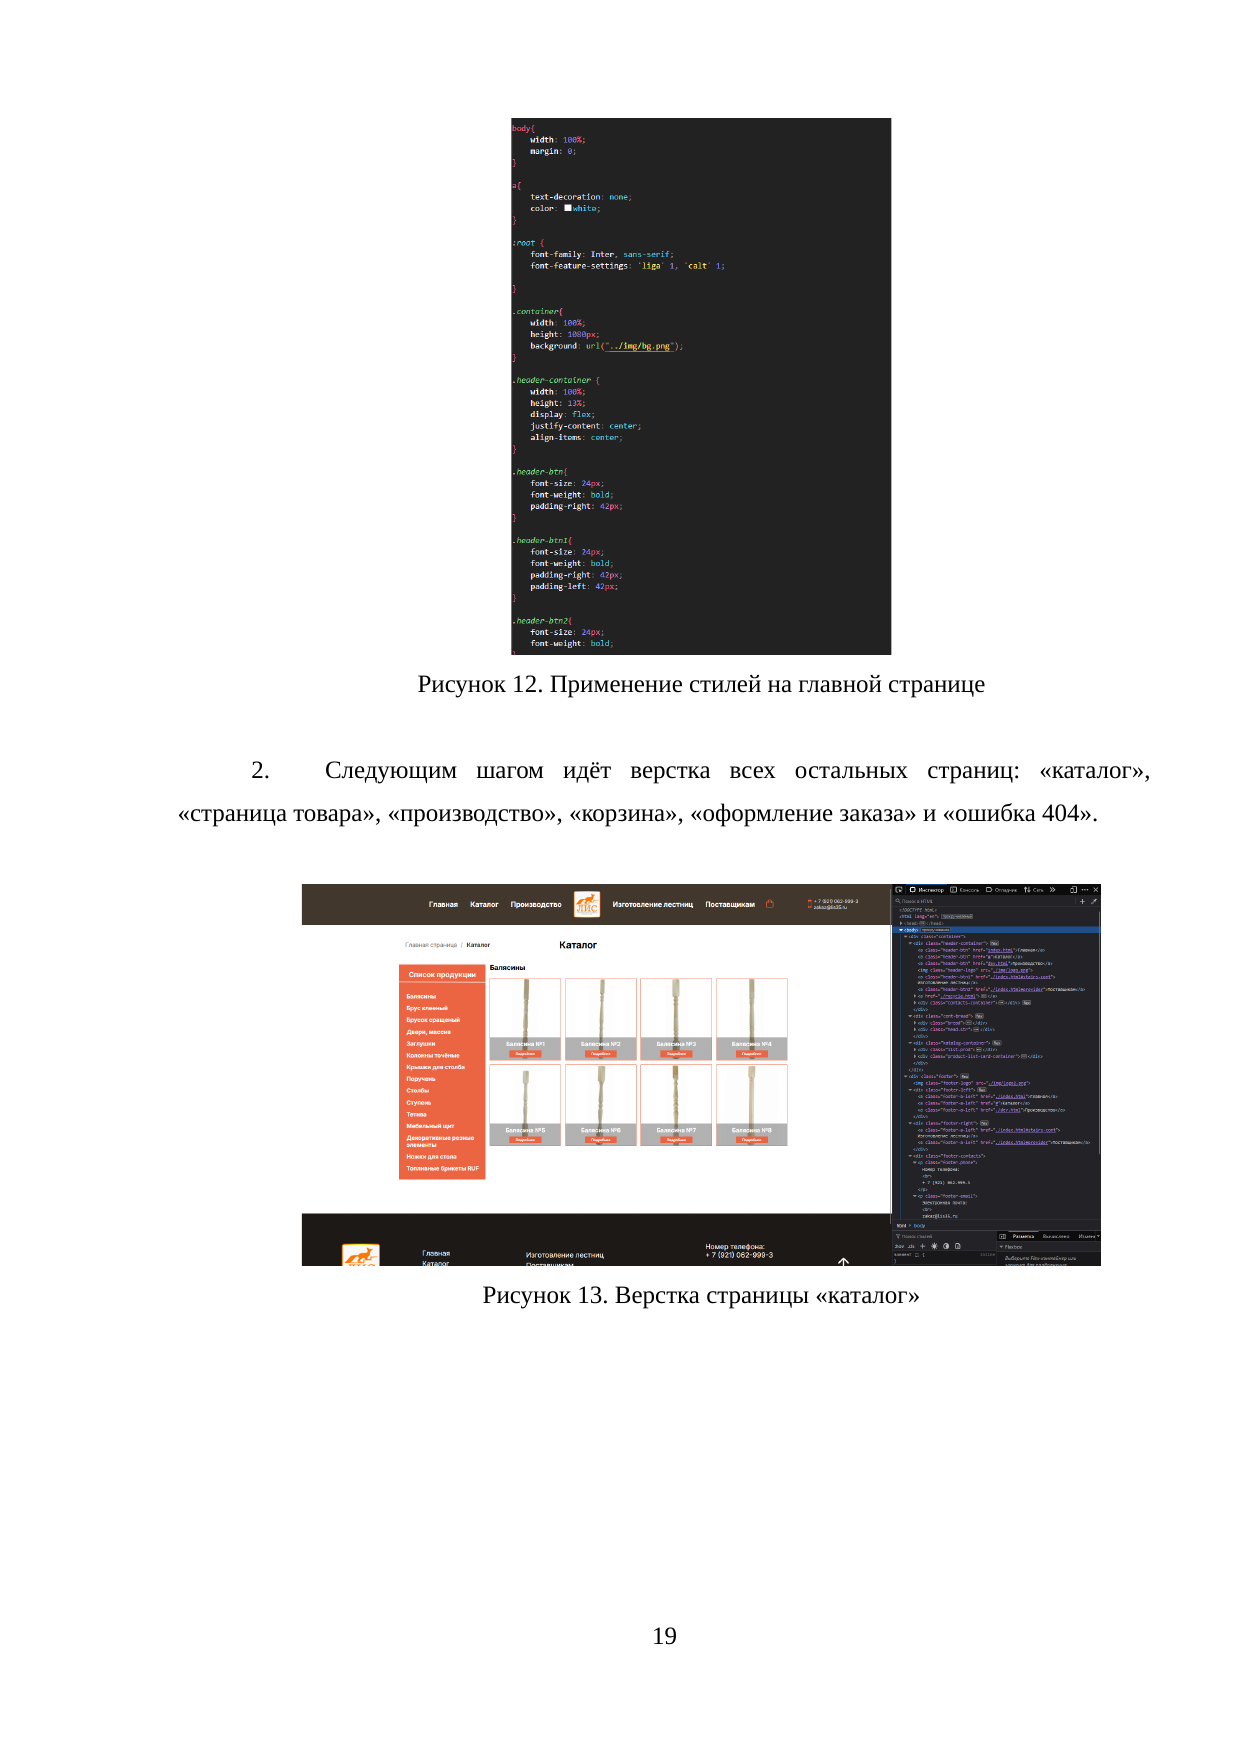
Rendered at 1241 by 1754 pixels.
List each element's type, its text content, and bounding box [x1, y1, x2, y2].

picture [301, 884, 1101, 1266]
list Следующим шагом идёт верстка всех остальных страниц: «каталог», «страница товара», «производство», «корзина», «оформление заказа» и «ошибка 404». [177, 755, 1152, 827]
text Рисунок 12. Применение стилей на главной странице [177, 669, 1152, 697]
picture [511, 118, 892, 655]
text Рисунок 13. Верстка страницы «каталог» [177, 1280, 1152, 1309]
